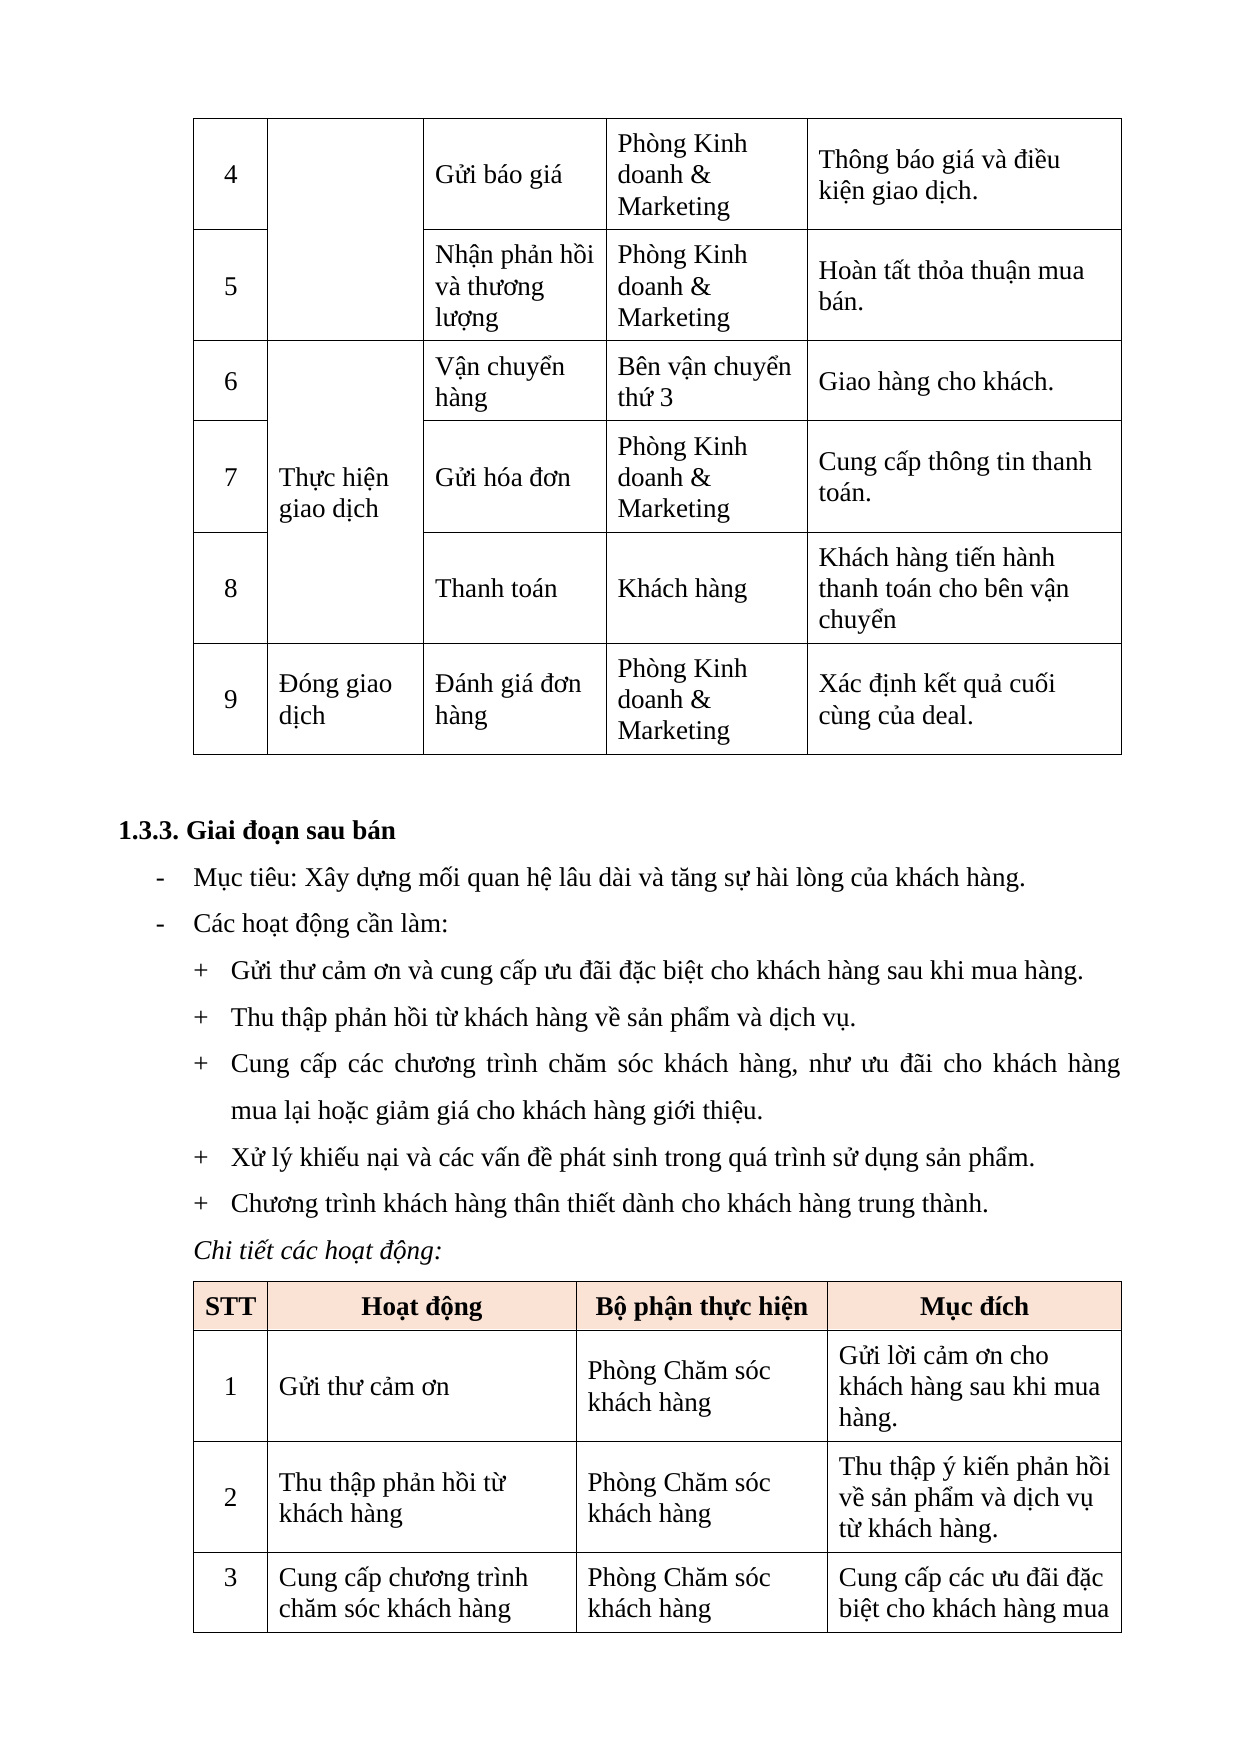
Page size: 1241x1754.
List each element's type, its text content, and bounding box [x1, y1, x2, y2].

table_cell Phòng Chăm sóc khách hàng [577, 1331, 827, 1441]
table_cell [268, 1553, 576, 1632]
table_cell Đánh giá đơn hàng [424, 644, 606, 754]
table_cell Phòng Kinh doanh & Marketing [607, 644, 807, 754]
table_header Hoạt động [268, 1282, 576, 1329]
list Mục tiêu: Xây dựng mối quan hệ lâu dài và tăng sự hài lòng của khách hàng. [156, 861, 1122, 892]
table_cell Đóng giao dịch [268, 644, 423, 754]
table_cell Gửi thư cảm ơn [268, 1331, 576, 1441]
table_cell 3 [194, 1553, 267, 1632]
table_cell Thực hiện giao dịch [268, 341, 423, 643]
table_cell Phòng Kinh doanh & Marketing [607, 421, 807, 532]
table_cell 5 [194, 230, 267, 340]
list Xử lý khiếu nại và các vấn đề phát sinh trong quá trình sử dụng sản phẩm. [193, 1141, 1122, 1172]
list Chương trình khách hàng thân thiết dành cho khách hàng trung thành. [193, 1187, 1122, 1218]
table_cell Thu thập phản hồi từ khách hàng [268, 1442, 576, 1552]
table_cell Cung cấp thông tin thanh toán. [808, 421, 1121, 532]
table_cell 9 [194, 644, 267, 754]
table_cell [828, 1553, 1121, 1632]
table_cell Nhận phản hồi và thương lượng [424, 230, 606, 340]
table_cell Vận chuyển hàng [424, 341, 606, 420]
table_cell 4 [194, 119, 267, 229]
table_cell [577, 1553, 827, 1632]
table_cell Khách hàng tiến hành thanh toán cho bên vận chuyển [808, 533, 1121, 643]
table_cell 6 [194, 341, 267, 420]
table_cell Khách hàng [607, 533, 807, 643]
table_cell Thu thập ý kiến phản hồi về sản phẩm và dịch vụ từ khách hàng. [828, 1442, 1121, 1552]
table_cell Gửi lời cảm ơn cho khách hàng sau khi mua hàng. [828, 1331, 1121, 1441]
table_cell 8 [194, 533, 267, 643]
list Các hoạt động cần làm: [156, 907, 1122, 938]
table_cell Gửi báo giá [424, 119, 606, 229]
table_header Mục đích [828, 1282, 1121, 1329]
table_header Bộ phận thực hiện [577, 1282, 827, 1329]
subtitle Giai đoạn sau bán [118, 814, 1122, 845]
table_cell Thanh toán [424, 533, 606, 643]
table_cell Hoàn tất thỏa thuận mua bán. [808, 230, 1121, 340]
table_cell Phòng Chăm sóc khách hàng [577, 1442, 827, 1552]
table_cell Bên vận chuyển thứ 3 [607, 341, 807, 420]
list Cung cấp các chương trình chăm sóc khách hàng, như ưu đãi cho khách hàng mua lại hoặc giảm giá cho khách hàng giới thiệu. [193, 1047, 1122, 1125]
table_cell Gửi hóa đơn [424, 421, 606, 532]
table_cell Phòng Kinh doanh & Marketing [607, 119, 807, 229]
table_header STT [194, 1282, 267, 1329]
table_cell Xác định kết quả cuối cùng của deal. [808, 644, 1121, 754]
table_cell Thông báo giá và điều kiện giao dịch. [808, 119, 1121, 229]
list Thu thập phản hồi từ khách hàng về sản phẩm và dịch vụ. [193, 1001, 1122, 1032]
table_cell 2 [194, 1442, 267, 1552]
list Chi tiết các hoạt động: [193, 1234, 1122, 1265]
table_cell 7 [194, 421, 267, 532]
list Gửi thư cảm ơn và cung cấp ưu đãi đặc biệt cho khách hàng sau khi mua hàng. [193, 954, 1122, 985]
table_cell 1 [194, 1331, 267, 1441]
table_cell Giao hàng cho khách. [808, 341, 1121, 420]
table_cell Phòng Kinh doanh & Marketing [607, 230, 807, 340]
